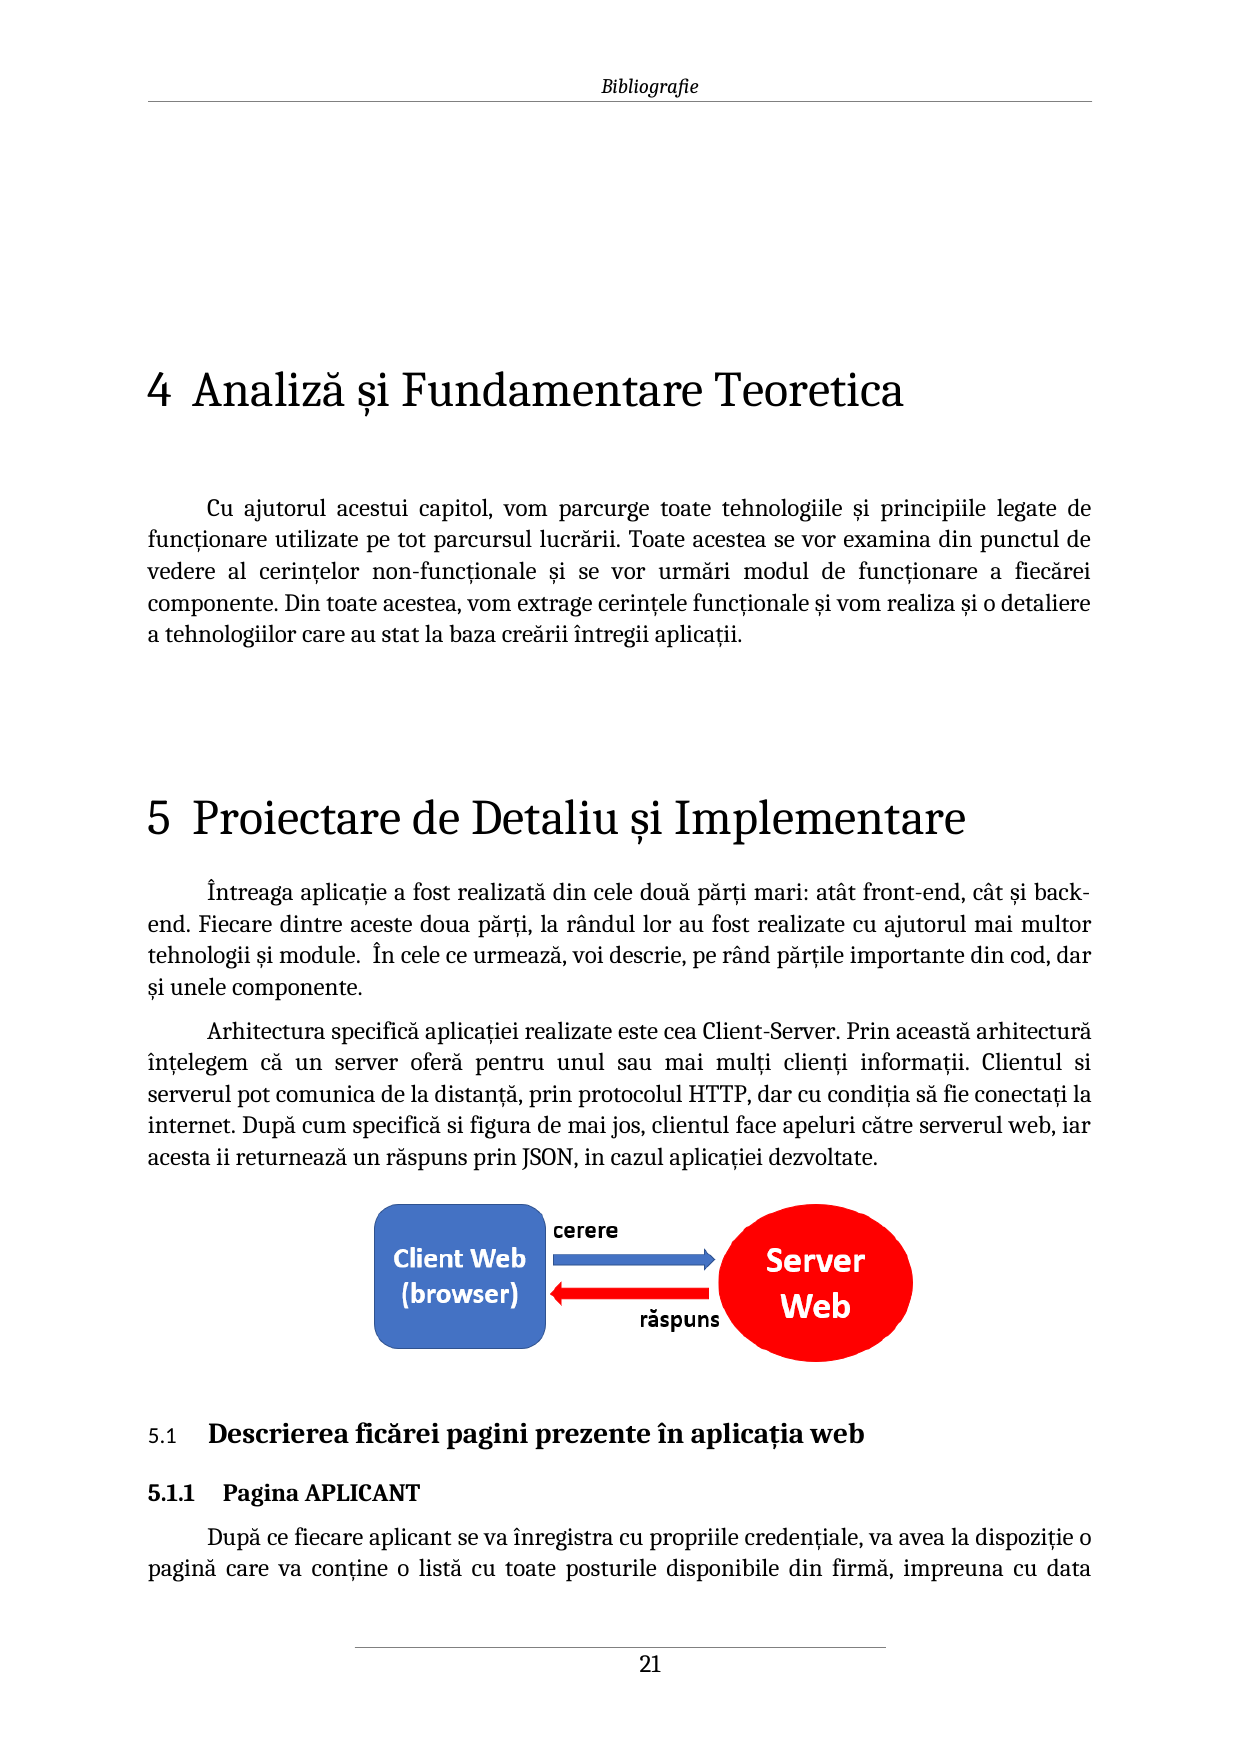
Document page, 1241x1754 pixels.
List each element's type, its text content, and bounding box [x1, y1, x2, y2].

text Arhitectura specifică aplicației realizate este cea Client-Server. Prin această arhitectură înțelegem că un server oferă pentru unul sau mai mulți clienți informații. Clientul si serverul pot comunica de la distanță, prin protocolul HTTP, dar cu condiția să fie conectați la internet. După cum specifică si figura de mai jos, clientul face apeluri către serverul web, iar acesta ii returnează un răspuns prin JSON, in cazul aplicației dezvoltate. [148, 1017, 1092, 1172]
picture [366, 1187, 933, 1377]
subtitle Pagina APLICANT [148, 1479, 1092, 1507]
subtitle Descrierea ficărei pagini prezente în aplicația web [148, 1417, 1092, 1450]
text Întreaga aplicație a fost realizată din cele două părți mari: atât front-end, cât și back-end. Fiecare dintre aceste doua părți, la rândul lor au fost realizate cu ajutorul mai multor tehnologii și module. În cele ce urmează, voi descrie, pe rând părțile importante din cod, dar și unele componente. [148, 878, 1092, 1001]
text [148, 1523, 1092, 1583]
text Cu ajutorul acestui capitol, vom parcurge toate tehnologiile și principiile legate de funcționare utilizate pe tot parcursul lucrării. Toate acestea se vor examina din punctul de vedere al cerințelor non-funcționale și se vor urmări modul de funcționare a fiecărei componente. Din toate acestea, vom extrage cerințele funcționale și vom realiza și o detaliere a tehnologiilor care au stat la baza creării întregii aplicații. [148, 494, 1092, 649]
subtitle Proiectare de Detaliu și Implementare [148, 790, 1092, 847]
subtitle Analiză și Fundamentare Teoretica [148, 361, 1092, 419]
